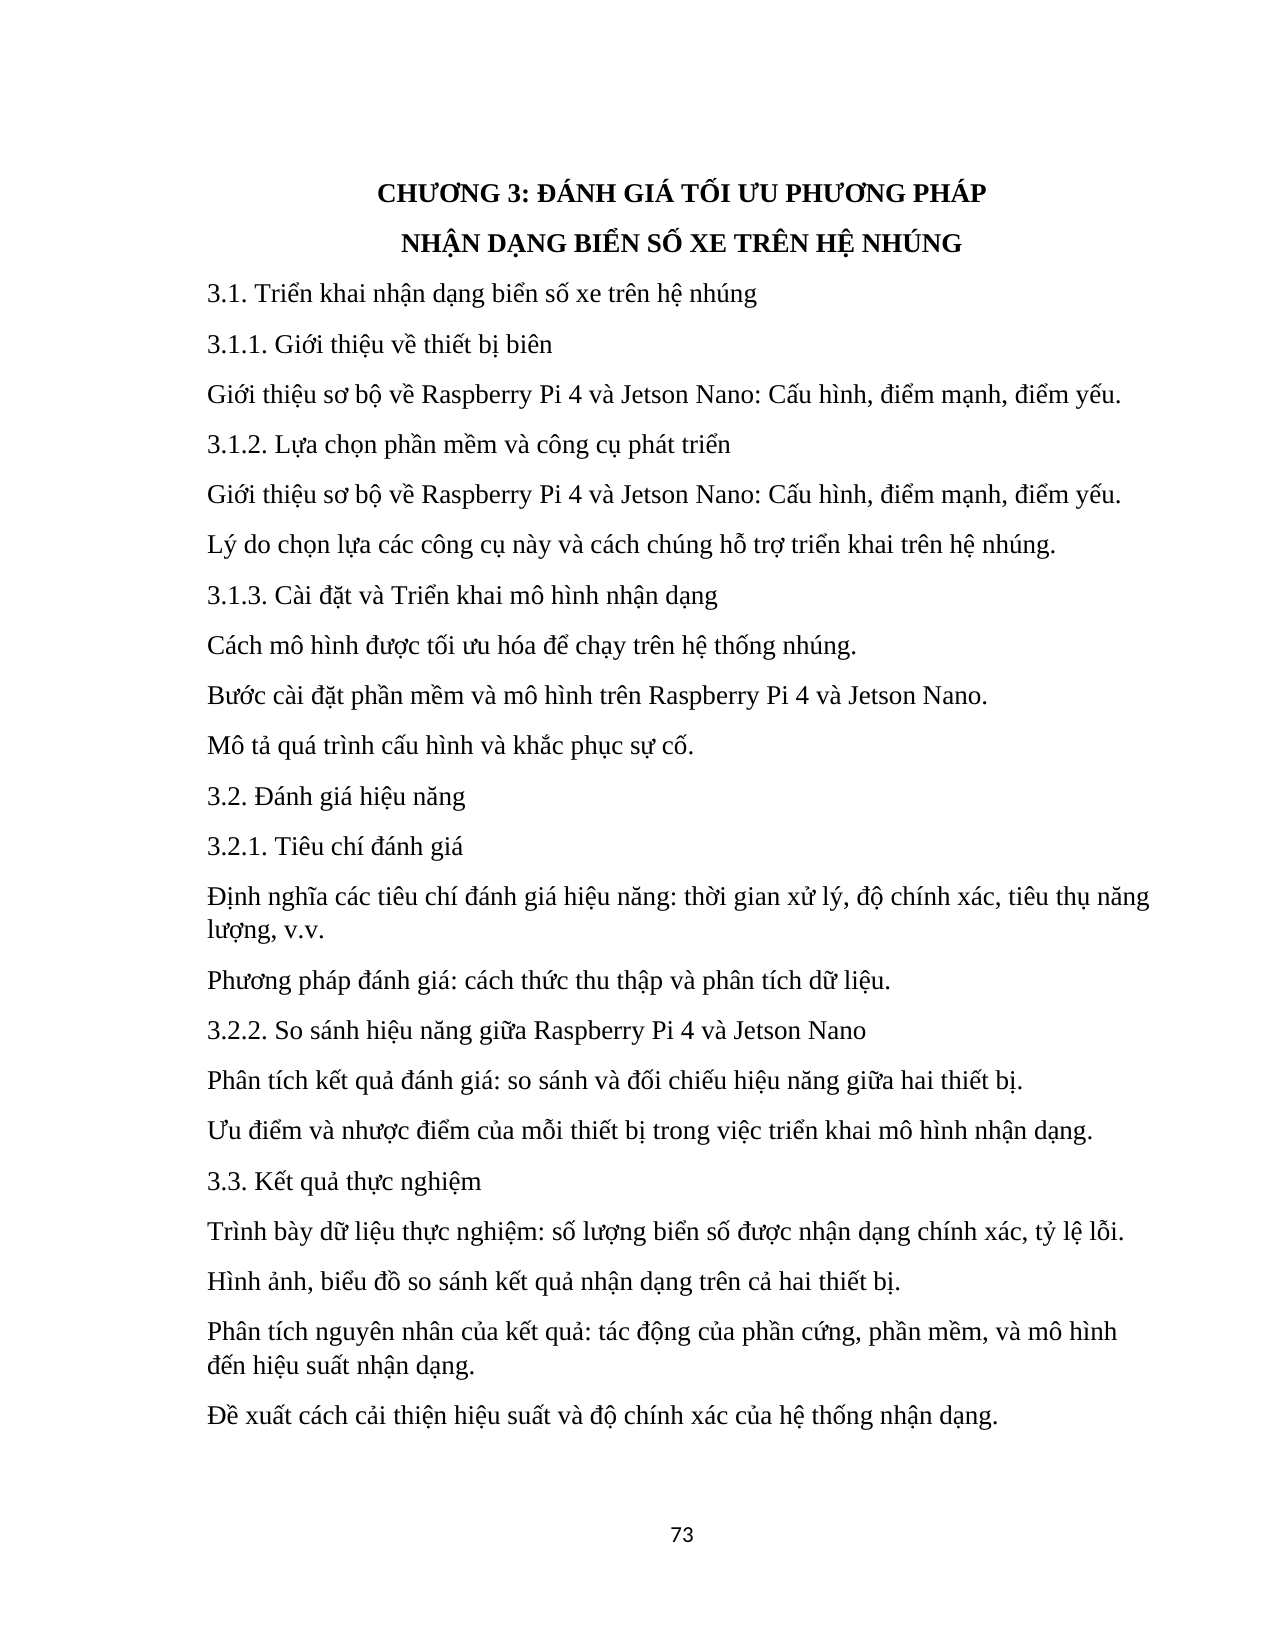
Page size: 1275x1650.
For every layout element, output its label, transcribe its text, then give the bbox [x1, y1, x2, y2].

text 3.1.3. Cài đặt và Triển khai mô hình nhận dạng [207, 579, 1157, 610]
text 3.2.1. Tiêu chí đánh giá [207, 830, 1157, 861]
text 3.1. Triển khai nhận dạng biển số xe trên hệ nhúng [207, 278, 1157, 309]
text Phương pháp đánh giá: cách thức thu thập và phân tích dữ liệu. [207, 964, 1157, 995]
text Phân tích nguyên nhân của kết quả: tác động của phần cứng, phần mềm, và mô hình đến hiệu suất nhận dạng. [207, 1315, 1157, 1380]
text 3.1.1. Giới thiệu về thiết bị biên [207, 328, 1157, 359]
text Ưu điểm và nhược điểm của mỗi thiết bị trong việc triển khai mô hình nhận dạng. [207, 1114, 1157, 1146]
text Định nghĩa các tiêu chí đánh giá hiệu năng: thời gian xử lý, độ chính xác, tiêu thụ năng lượng, v.v. [207, 880, 1157, 945]
text NHẬN DẠNG BIỂN SỐ XE TRÊN HỆ NHÚNG [207, 227, 1157, 258]
text 3.3. Kết quả thực nghiệm [207, 1165, 1157, 1196]
text Giới thiệu sơ bộ về Raspberry Pi 4 và Jetson Nano: Cấu hình, điểm mạnh, điểm yếu. [207, 478, 1157, 509]
text 3.2. Đánh giá hiệu năng [207, 780, 1157, 811]
text Trình bày dữ liệu thực nghiệm: số lượng biển số được nhận dạng chính xác, tỷ lệ lỗi. [207, 1215, 1157, 1246]
text Bước cài đặt phần mềm và mô hình trên Raspberry Pi 4 và Jetson Nano. [207, 679, 1157, 710]
text 3.1.2. Lựa chọn phần mềm và công cụ phát triển [207, 428, 1157, 459]
text Chương 3: ĐÁNH GIÁ TỐI ƯU PHƯƠNG PHÁP [207, 177, 1157, 208]
text Cách mô hình được tối ưu hóa để chạy trên hệ thống nhúng. [207, 629, 1157, 660]
text Phân tích kết quả đánh giá: so sánh và đối chiếu hiệu năng giữa hai thiết bị. [207, 1064, 1157, 1095]
text Đề xuất cách cải thiện hiệu suất và độ chính xác của hệ thống nhận dạng. [207, 1399, 1157, 1430]
text Mô tả quá trình cấu hình và khắc phục sự cố. [207, 729, 1157, 761]
text Giới thiệu sơ bộ về Raspberry Pi 4 và Jetson Nano: Cấu hình, điểm mạnh, điểm yếu. [207, 378, 1157, 409]
text 3.2.2. So sánh hiệu năng giữa Raspberry Pi 4 và Jetson Nano [207, 1014, 1157, 1045]
text Lý do chọn lựa các công cụ này và cách chúng hỗ trợ triển khai trên hệ nhúng. [207, 529, 1157, 560]
text Hình ảnh, biểu đồ so sánh kết quả nhận dạng trên cả hai thiết bị. [207, 1265, 1157, 1296]
